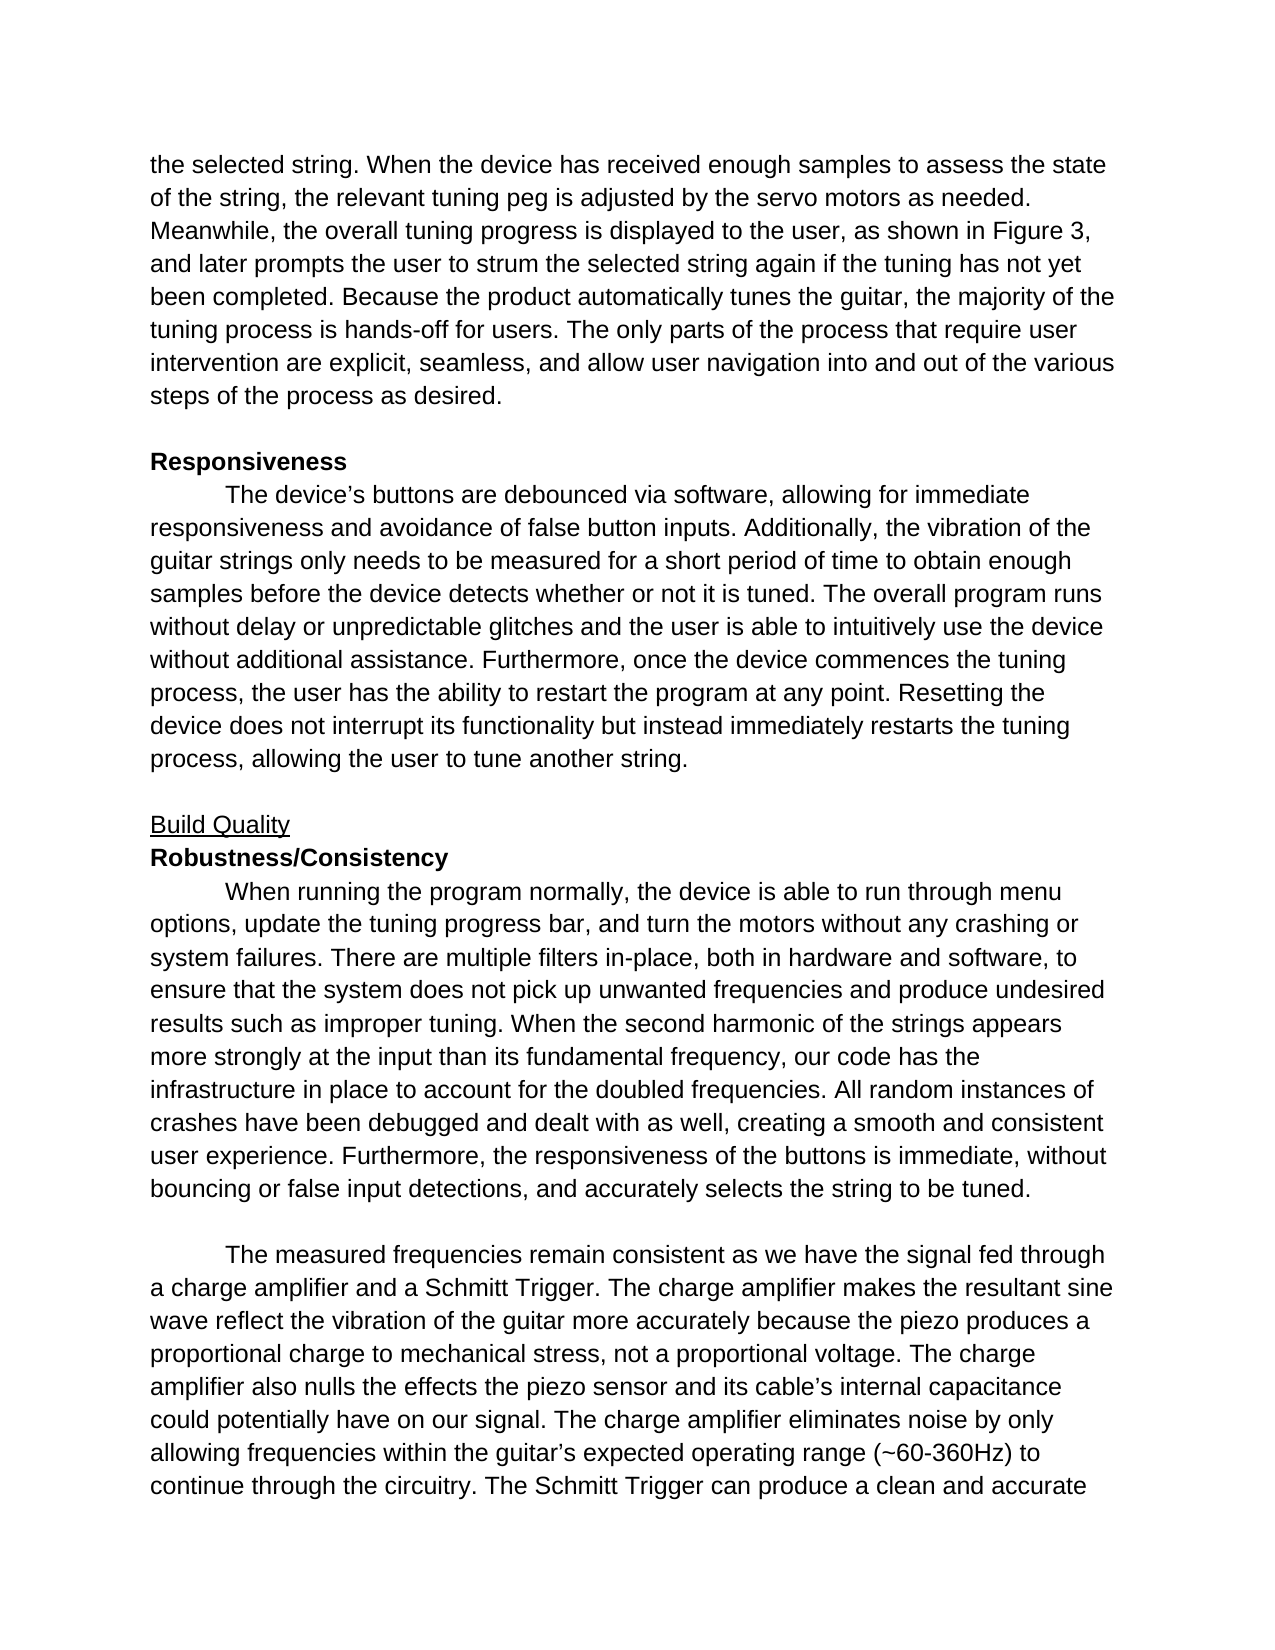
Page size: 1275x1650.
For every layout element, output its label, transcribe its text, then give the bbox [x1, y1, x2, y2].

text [150, 150, 1125, 410]
text Robustness/Consistency [150, 843, 1125, 872]
text Responsiveness [150, 447, 1125, 476]
text The device’s buttons are debounced via software, allowing for immediate responsiveness and avoidance of false button inputs. Additionally, the vibration of the guitar strings only needs to be measured for a short period of time to obtain enough samples before the device detects whether or not it is tuned. The overall program runs without delay or unpredictable glitches and the user is able to intuitively use the device without additional assistance. Furthermore, once the device commences the tuning process, the user has the ability to restart the program at any point. Resetting the device does not interrupt its functionality but instead immediately restarts the tuning process, allowing the user to tune another string. [150, 480, 1125, 773]
text When running the program normally, the device is able to run through menu options, update the tuning progress bar, and turn the motors without any crashing or system failures. There are multiple filters in-place, both in hardware and software, to ensure that the system does not pick up unwanted frequencies and produce undesired results such as improper tuning. When the second harmonic of the strings appears more strongly at the input than its fundamental frequency, our code has the infrastructure in place to account for the doubled frequencies. All random instances of crashes have been debugged and dealt with as well, creating a smooth and consistent user experience. Furthermore, the responsiveness of the buttons is immediate, without bouncing or false input detections, and accurately selects the string to be tuned. [150, 876, 1125, 1202]
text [150, 1240, 1125, 1499]
text Build Quality [150, 810, 1125, 839]
